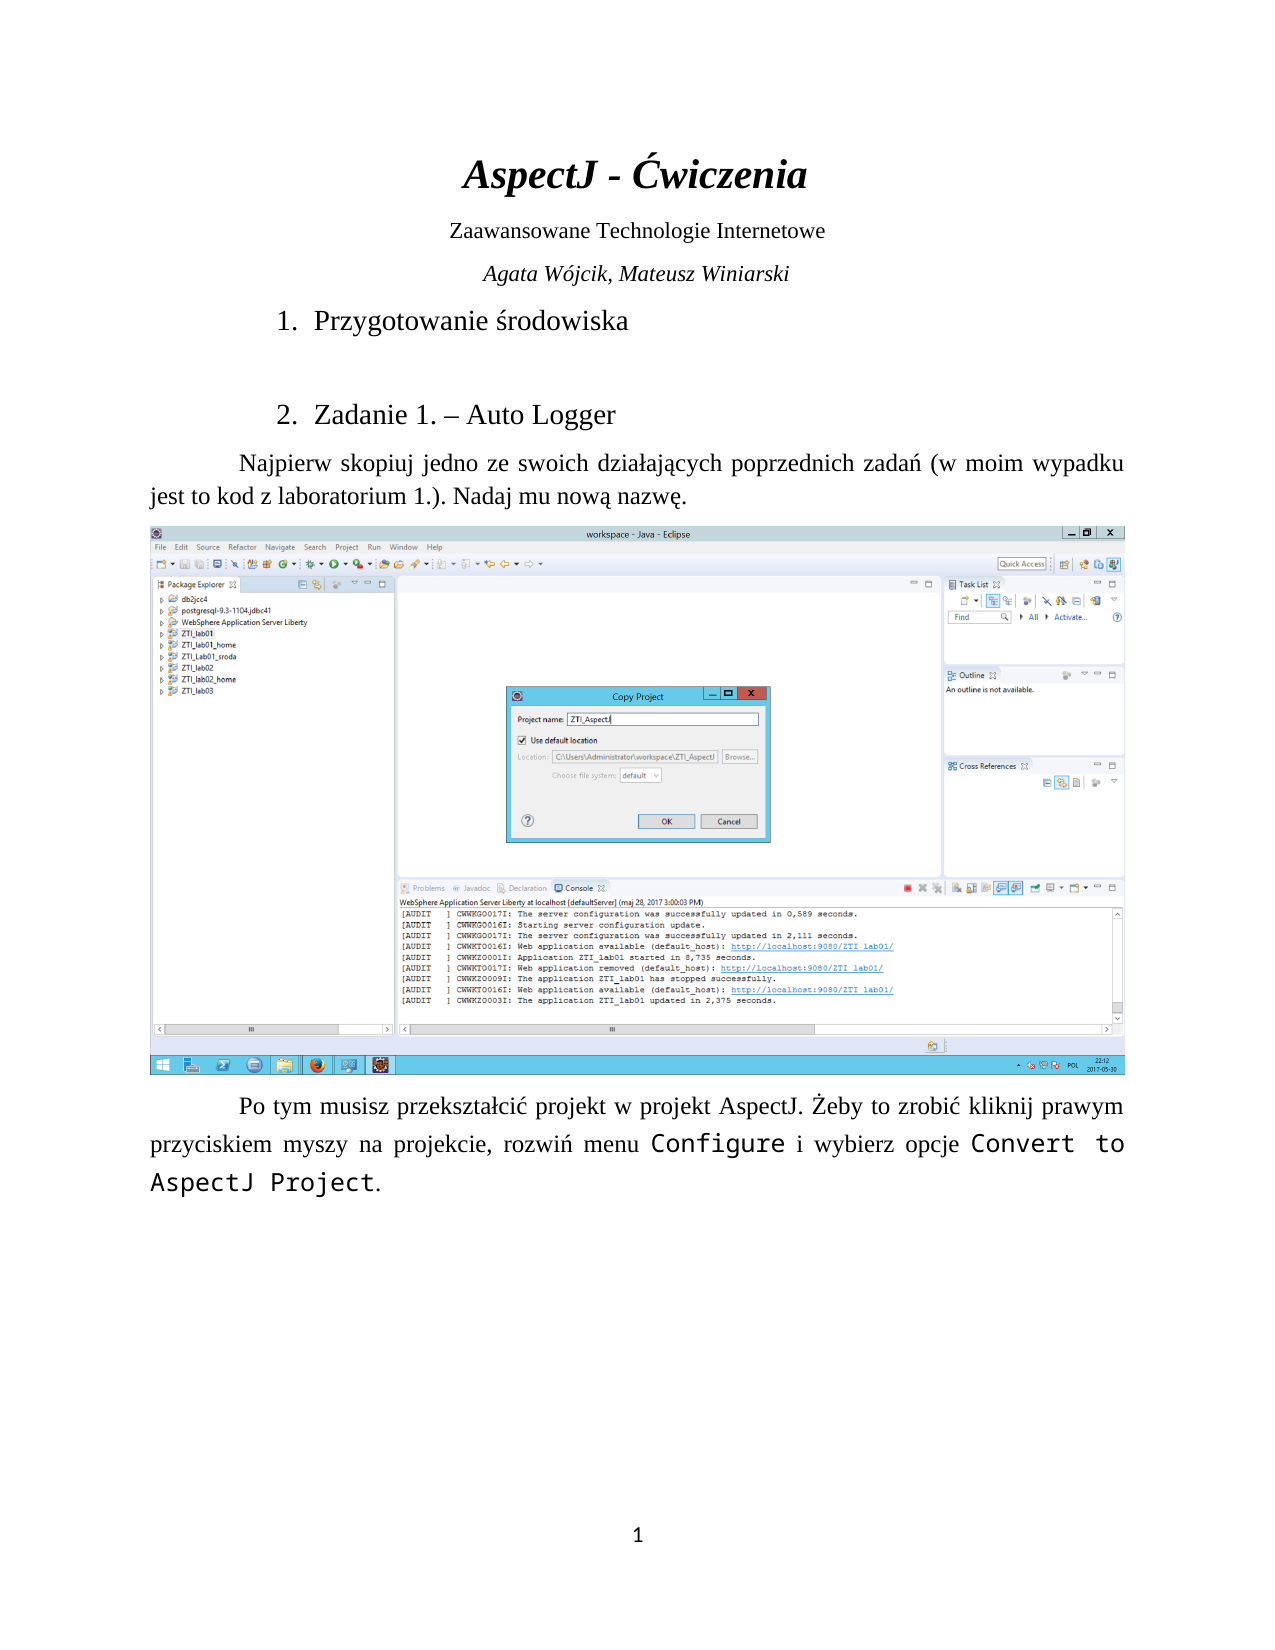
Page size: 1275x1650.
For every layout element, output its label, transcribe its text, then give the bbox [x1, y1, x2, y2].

list Przygotowanie środowiska [276, 303, 1125, 337]
text Agata Wójcik, Mateusz Winiarski [150, 260, 1125, 287]
text AspectJ - Ćwiczenia [150, 150, 1125, 198]
list Po tym musisz przekształcić projekt w projekt AspectJ. Żeby to zrobić kliknij prawym przyciskiem myszy na projekcie, rozwiń menu Configure i wybierz opcje Convert to AspectJ Project. [150, 1091, 1125, 1198]
list Najpierw skopiuj jedno ze swoich działających poprzednich zadań (w moim wypadku jest to kod z laboratorium 1.). Nadaj mu nową nazwę. [150, 448, 1125, 509]
picture [150, 526, 1125, 1075]
text Zaawansowane Technologie Internetowe [150, 218, 1125, 244]
list Zadanie 1. – Auto Logger [276, 397, 1125, 430]
